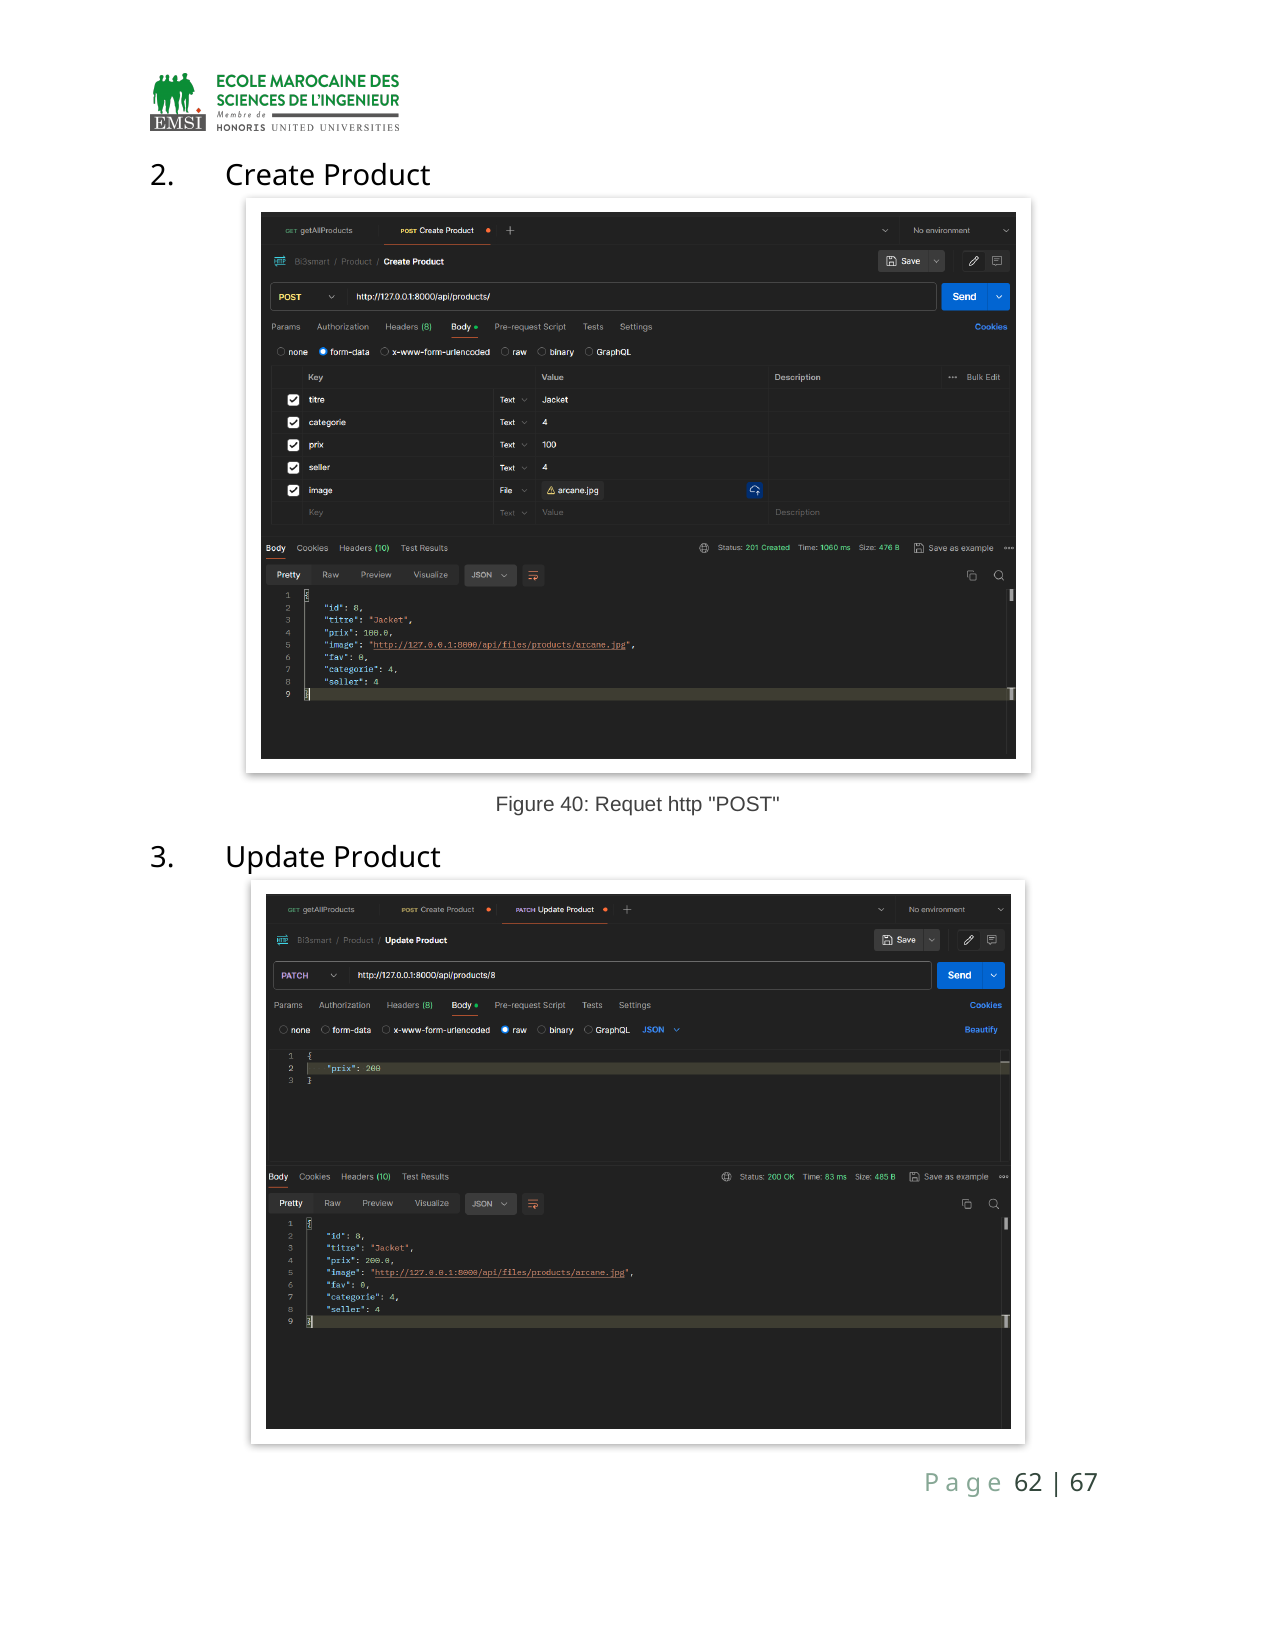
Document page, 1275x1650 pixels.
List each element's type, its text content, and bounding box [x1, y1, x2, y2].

subtitle Create Product [150, 154, 1125, 194]
subtitle Update Product [150, 836, 1125, 876]
picture [261, 212, 1016, 759]
text Figure 40: Requet http "POST" [150, 792, 1125, 816]
picture [266, 894, 1011, 1429]
picture [150, 73, 399, 131]
